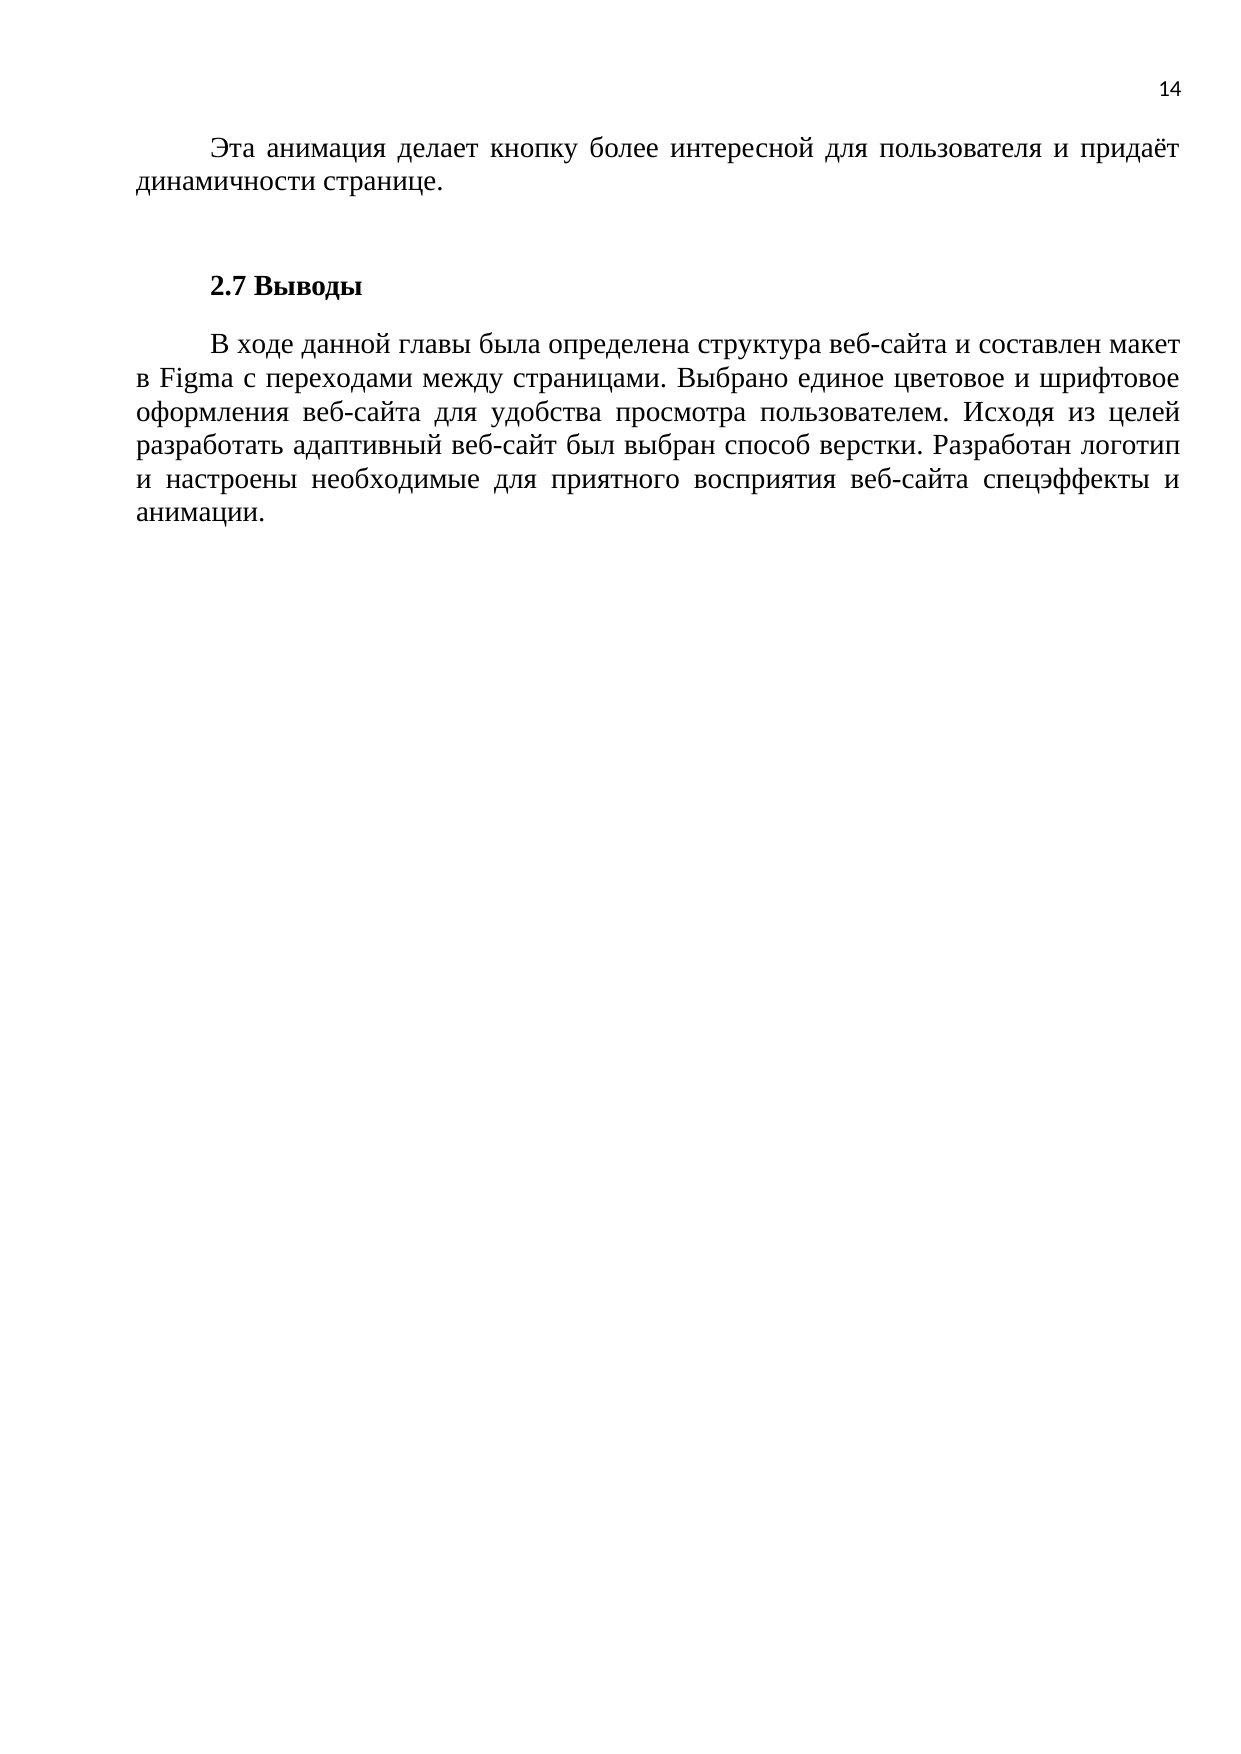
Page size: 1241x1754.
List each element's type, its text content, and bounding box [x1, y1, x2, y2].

text В ходе данной главы была определена структура веб-сайта и составлен макет в Figma с переходами между страницами. Выбрано единое цветовое и шрифтовое оформления веб-сайта для удобства просмотра пользователем. Исходя из целей разработать адаптивный веб-сайт был выбран способ верстки. Разработан логотип и настроены необходимые для приятного восприятия веб-сайта спецэффекты и анимации. [136, 327, 1181, 528]
text Эта анимация делает кнопку более интересной для пользователя и придаёт динамичности странице. [136, 130, 1181, 197]
text 2.7 Выводы [136, 268, 1181, 302]
